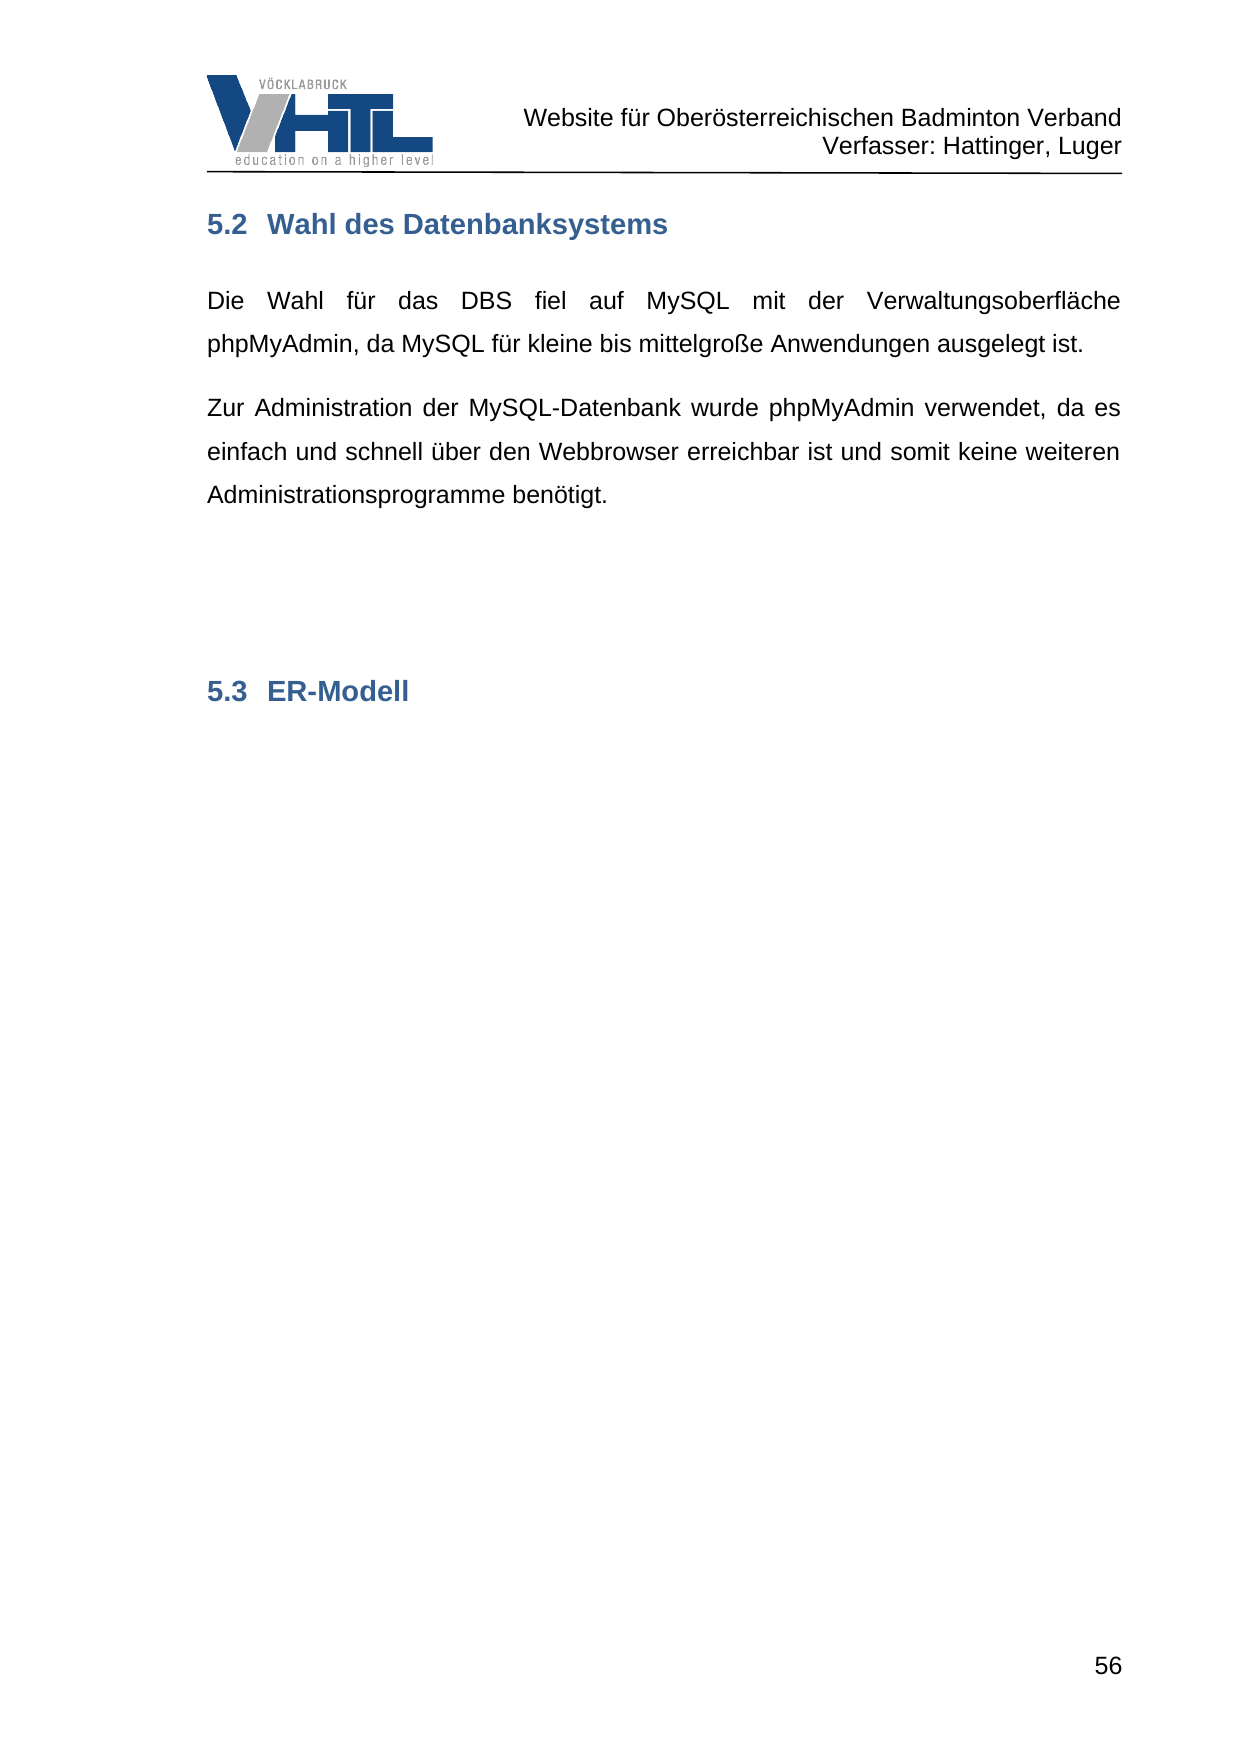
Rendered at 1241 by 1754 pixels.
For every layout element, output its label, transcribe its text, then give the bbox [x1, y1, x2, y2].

subtitle ER-Modell [207, 673, 1122, 707]
picture [206, 75, 433, 167]
text Zur Administration der MySQL-Datenbank wurde phpMyAdmin verwendet, da es einfach und schnell über den Webbrowser erreichbar ist und somit keine weiteren Administrationsprogramme benötigt. [207, 393, 1122, 508]
subtitle Wahl des Datenbanksystems [207, 207, 1122, 240]
text Die Wahl für das DBS fiel auf MySQL mit der Verwaltungsoberfläche phpMyAdmin, da MySQL für kleine bis mittelgroße Anwendungen ausgelegt ist. [207, 286, 1122, 358]
